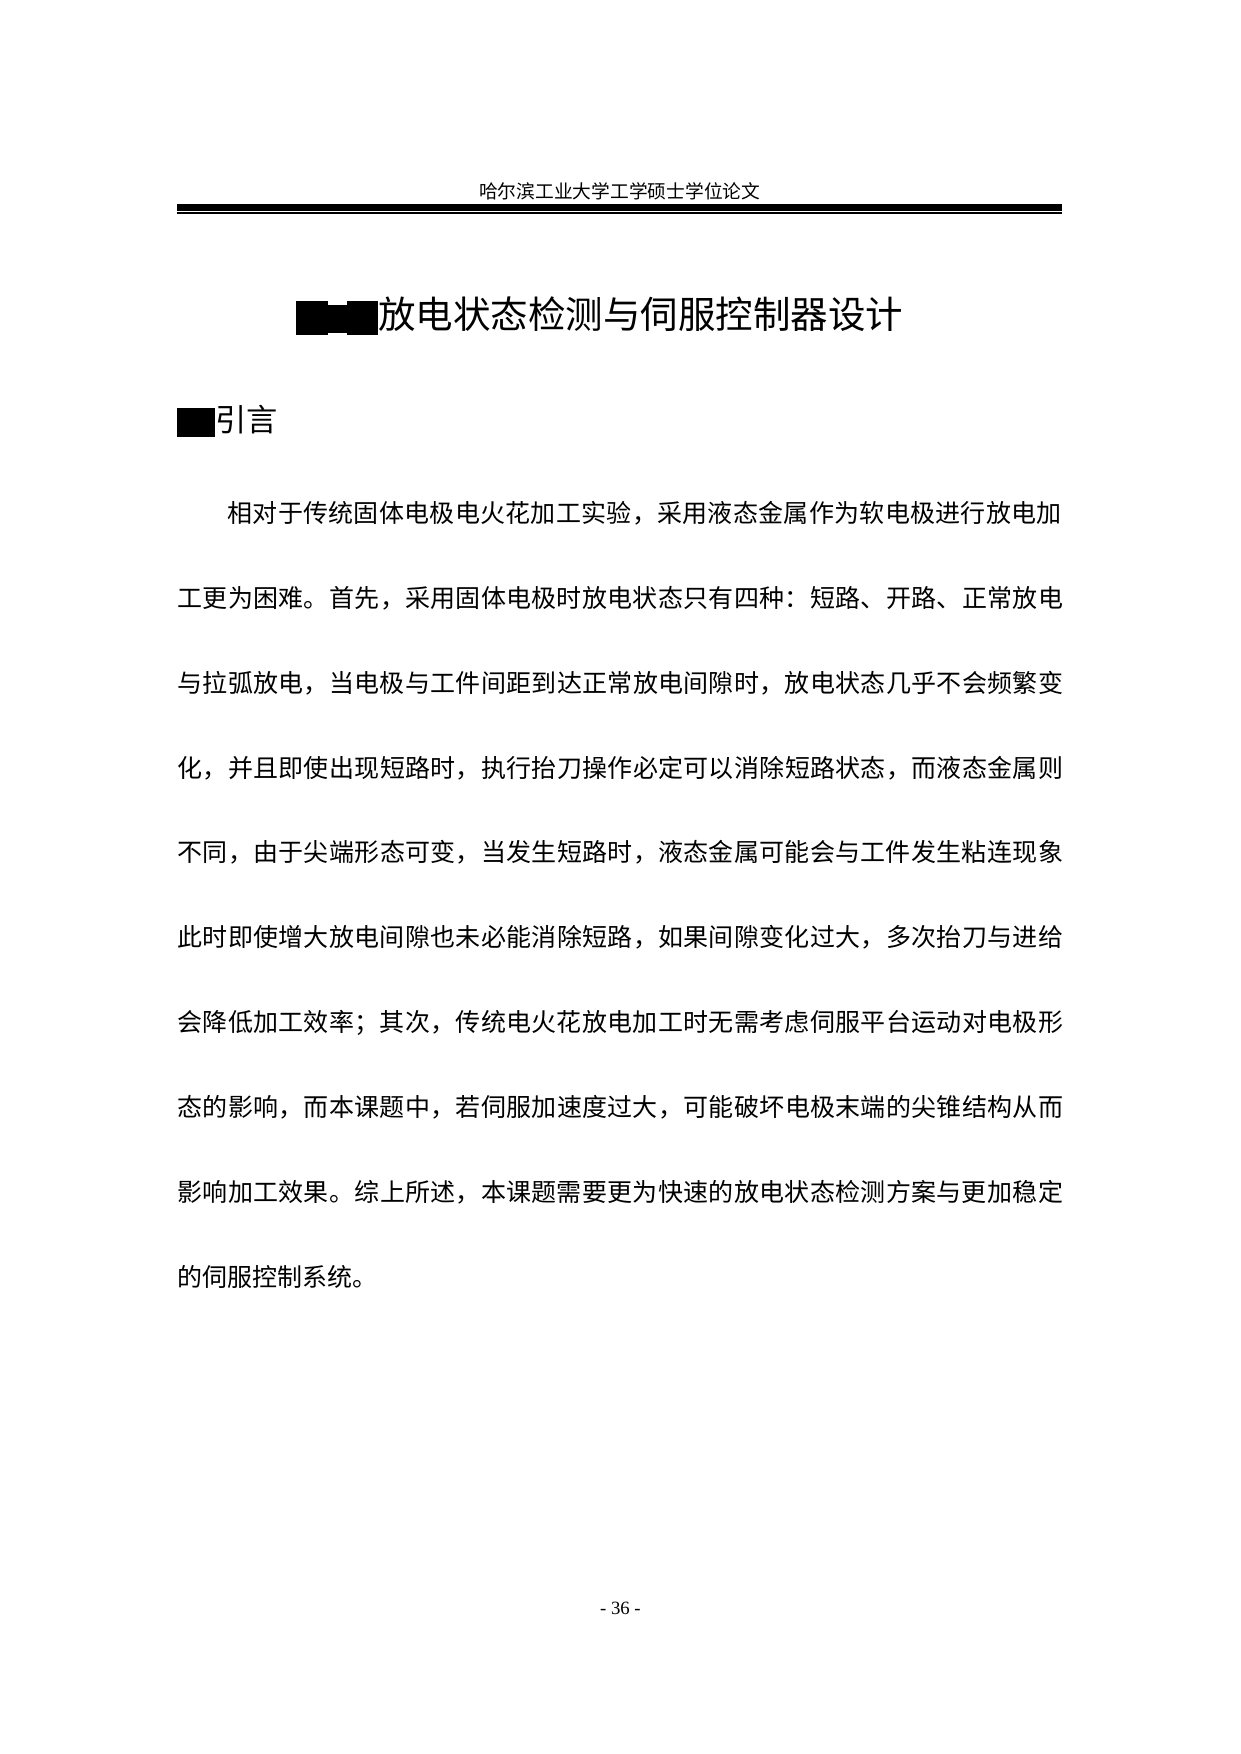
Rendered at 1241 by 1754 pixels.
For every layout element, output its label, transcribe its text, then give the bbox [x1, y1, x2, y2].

subtitle 引言 [177, 384, 1063, 452]
subtitle 放电状态检测与伺服控制器设计 [177, 278, 1063, 346]
text 相对于传统固体电极电火花加工实验，采用液态金属作为软电极进行放电加工更为困难。首先，采用固体电极时放电状态只有四种：短路、开路、正常放电与拉弧放电，当电极与工件间距到达正常放电间隙时，放电状态几乎不会频繁变化，并且即使出现短路时，执行抬刀操作必定可以消除短路状态，而液态金属则不同，由于尖端形态可变，当发生短路时，液态金属可能会与工件发生粘连现象，此时即使增大放电间隙也未必能消除短路，如果间隙变化过大，多次抬刀与进给会降低加工效率；其次，传统电火花放电加工时无需考虑伺服平台运动对电极形态的影响，而本课题中，若伺服加速度过大，可能破坏电极末端的尖锥结构从而影响加工效果。综上所述，本课题需要更为快速的放电状态检测方案与更加稳定的伺服控制系统。 [177, 477, 1063, 1309]
